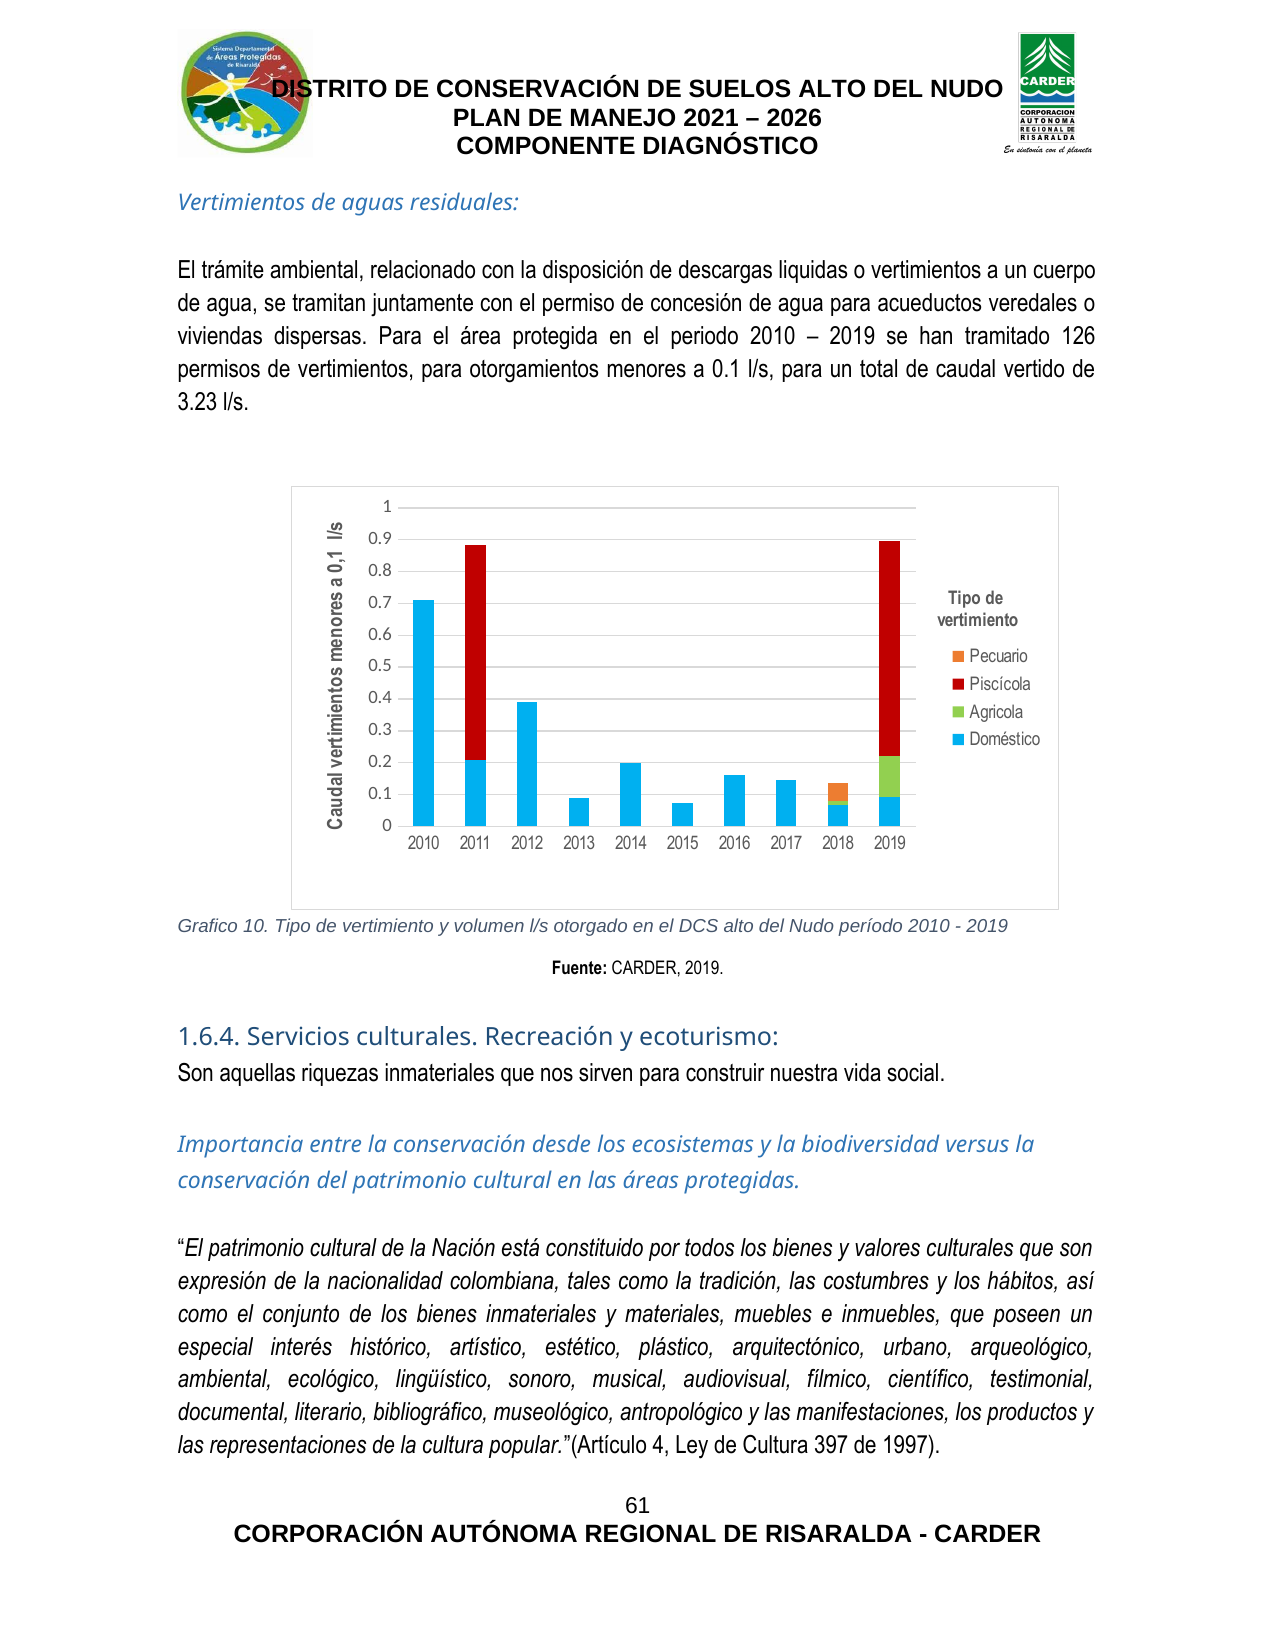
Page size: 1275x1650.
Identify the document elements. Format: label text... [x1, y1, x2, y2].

text “El patrimonio cultural de la Nación está constituido por todos los bienes y valores culturales que son expresión de la nacionalidad colombiana, tales como la tradición, las costumbres y los hábitos, así como el conjunto de los bienes inmateriales y materiales, muebles e inmuebles, que poseen un especial interés histórico, artístico, estético, plástico, arquitectónico, urbano, arqueológico, ambiental, ecológico, lingüístico, sonoro, musical, audiovisual, fílmico, científico, testimonial, documental, literario, bibliográfico, museológico, antropológico y las manifestaciones, los productos y las representaciones de la cultura popular.”(Artículo 4, Ley de Cultura 397 de 1997). [177, 1233, 1098, 1459]
picture [177, 29, 314, 158]
subtitle Importancia entre la conservación desde los ecosistemas y la biodiversidad versus la conservación del patrimonio cultural en las áreas protegidas. [177, 1128, 1098, 1195]
subtitle 1.6.4. Servicios culturales. Recreación y ecoturismo: [177, 1019, 1098, 1053]
text Son aquellas riquezas inmateriales que nos sirven para construir nuestra vida social. [177, 1058, 1098, 1087]
subtitle Vertimientos de aguas residuales: [177, 186, 1098, 218]
text El trámite ambiental, relacionado con la disposición de descargas liquidas o vertimientos a un cuerpo de agua, se tramitan juntamente con el permiso de concesión de agua para acueductos veredales o viviendas dispersas. Para el área protegida en el periodo 2010 – 2019 se han tramitado 126 permisos de vertimientos, para otorgamientos menores a 0.1 l/s, para un total de caudal vertido de 3.23 l/s. [177, 255, 1098, 416]
picture [998, 25, 1098, 164]
text Fuente: CARDER, 2019. [177, 957, 1098, 978]
text Grafico 10. Tipo de vertimiento y volumen l/s otorgado en el DCS alto del Nudo período 2010 - 2019 [177, 914, 1098, 936]
